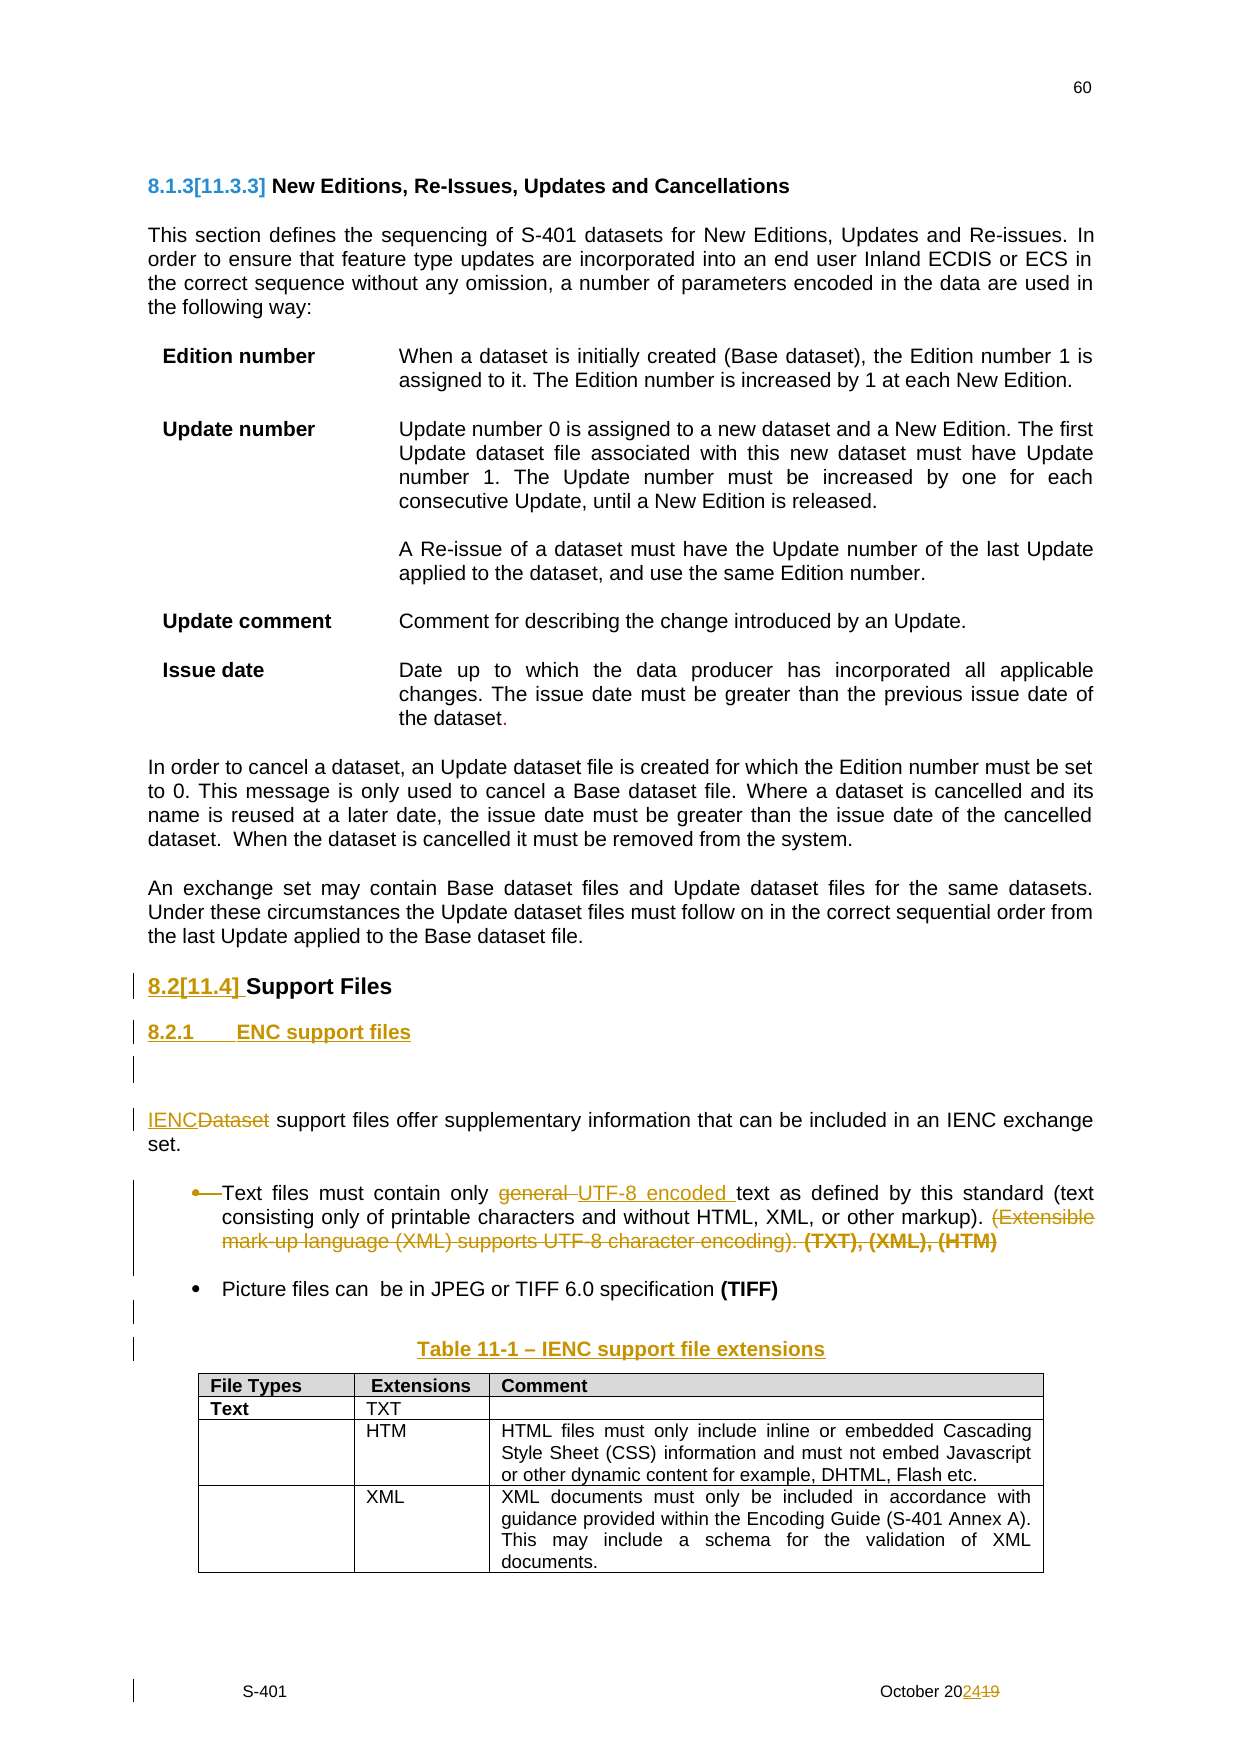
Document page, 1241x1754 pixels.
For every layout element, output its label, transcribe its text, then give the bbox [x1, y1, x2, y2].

text In order to cancel a dataset, an Update dataset file is created for which the Edition number must be set to 0. This message is only used to cancel a Base dataset file. Where a dataset is cancelled and its name is reused at a later date, the issue date must be greater than the issue date of the cancelled dataset. When the dataset is cancelled it must be removed from the system. [148, 755, 1094, 851]
text Issue date Date up to which the data producer has incorporated all applicable changes. The issue date must be greater than the previous issue date of the dataset. [162, 658, 1094, 730]
text Update number Update number 0 is assigned to a new dataset and a New Edition. The first Update dataset file associated with this new dataset must have Update number 1. The Update number must be increased by one for each consecutive Update, until a New Edition is released. [162, 417, 1094, 512]
table_cell XML [355, 1486, 489, 1572]
table_header Extensions [355, 1374, 489, 1396]
text A Re-issue of a dataset must have the Update number of the last Update applied to the dataset, and use the same Edition number. [162, 536, 1094, 584]
list Text files must contain only text as defined by this standard (text consisting only of printable characters and without HTML, XML, or other markup). [192, 1180, 1094, 1252]
text Update comment Comment for describing the change introduced by an Update. [162, 609, 1094, 633]
text This section defines the sequencing of S-401 datasets for New Editions, Updates and Re-issues. In order to ensure that feature type updates are incorporated into an end user Inland ECDIS or ECS in the correct sequence without any omission, a number of parameters encoded in the data are used in the following way: [148, 223, 1094, 319]
text Edition number When a dataset is initially created (Base dataset), the Edition number 1 is assigned to it. The Edition number is increased by 1 at each New Edition. [162, 344, 1094, 392]
table_cell Text [199, 1397, 354, 1419]
table_cell [199, 1420, 354, 1485]
table_cell TXT [355, 1397, 489, 1419]
table_header File Types [199, 1374, 354, 1396]
text support files offer supplementary information that can be included in an IENC exchange set. [148, 1107, 1094, 1155]
list Picture files can be in JPEG or TIFF 6.0 specification (TIFF) [192, 1276, 1094, 1300]
subtitle New Editions, Re-Issues, Updates and Cancellations [148, 174, 1094, 198]
table_header Comment [490, 1374, 1043, 1396]
table_cell HTM [355, 1420, 489, 1485]
table_cell [490, 1397, 1043, 1419]
table_cell [199, 1486, 354, 1572]
table_cell XML documents must only be included in accordance with guidance provided within the Encoding Guide (S-401 Annex A). This may include a schema for the validation of XML documents. [490, 1486, 1043, 1572]
table_cell HTML files must only include inline or embedded Cascading Style Sheet (CSS) information and must not embed Javascript or other dynamic content for example, DHTML, Flash etc. [490, 1420, 1043, 1485]
text An exchange set may contain Base dataset files and Update dataset files for the same datasets. Under these circumstances the Update dataset files must follow on in the correct sequential order from the last Update applied to the Base dataset file. [148, 876, 1094, 948]
subtitle Support Files [148, 973, 1094, 999]
